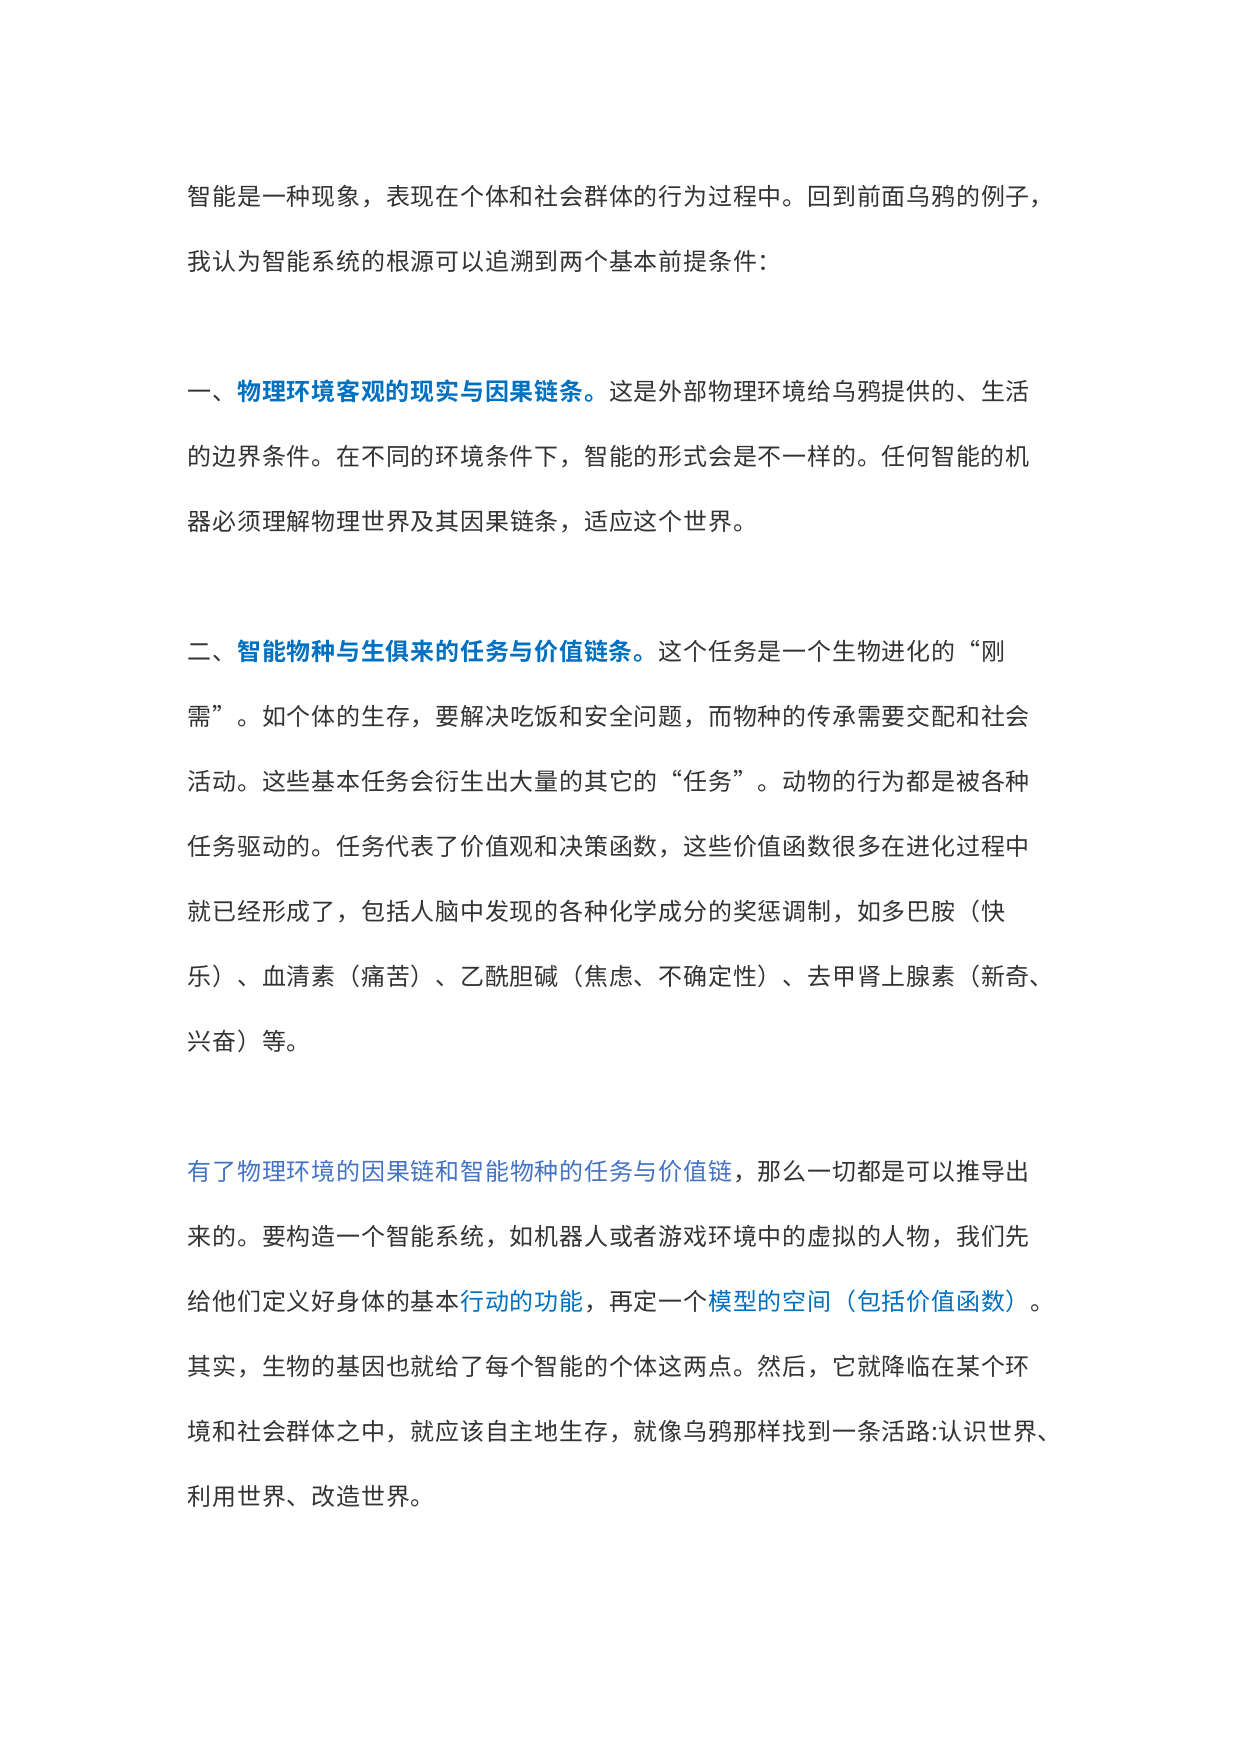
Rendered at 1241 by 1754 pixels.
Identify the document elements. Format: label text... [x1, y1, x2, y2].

text 有了物理环境的因果链和智能物种的任务与价值链，那么一切都是可以推导出来的。要构造一个智能系统，如机器人或者游戏环境中的虚拟的人物，我们先给他们定义好身体的基本行动的功能，再定一个模型的空间（包括价值函数）。其实，生物的基因也就给了每个智能的个体这两点。然后，它就降临在某个环境和社会群体之中，就应该自主地生存，就像乌鸦那样找到一条活路:认识世界、利用世界、改造世界。 [187, 1137, 1053, 1527]
text 一、物理环境客观的现实与因果链条。这是外部物理环境给乌鸦提供的、生活的边界条件。在不同的环境条件下，智能的形式会是不一样的。任何智能的机器必须理解物理世界及其因果链条，适应这个世界。 [187, 357, 1053, 552]
text 二、智能物种与生俱来的任务与价值链条。这个任务是一个生物进化的“刚需”。如个体的生存，要解决吃饭和安全问题，而物种的传承需要交配和社会活动。这些基本任务会衍生出大量的其它的“任务”。动物的行为都是被各种任务驱动的。任务代表了价值观和决策函数，这些价值函数很多在进化过程中就已经形成了，包括人脑中发现的各种化学成分的奖惩调制，如多巴胺（快乐）、血清素（痛苦）、乙酰胆碱（焦虑、不确定性）、去甲肾上腺素（新奇、兴奋）等。 [187, 617, 1053, 1072]
text 智能是一种现象，表现在个体和社会群体的行为过程中。回到前面乌鸦的例子，我认为智能系统的根源可以追溯到两个基本前提条件： [187, 162, 1053, 292]
